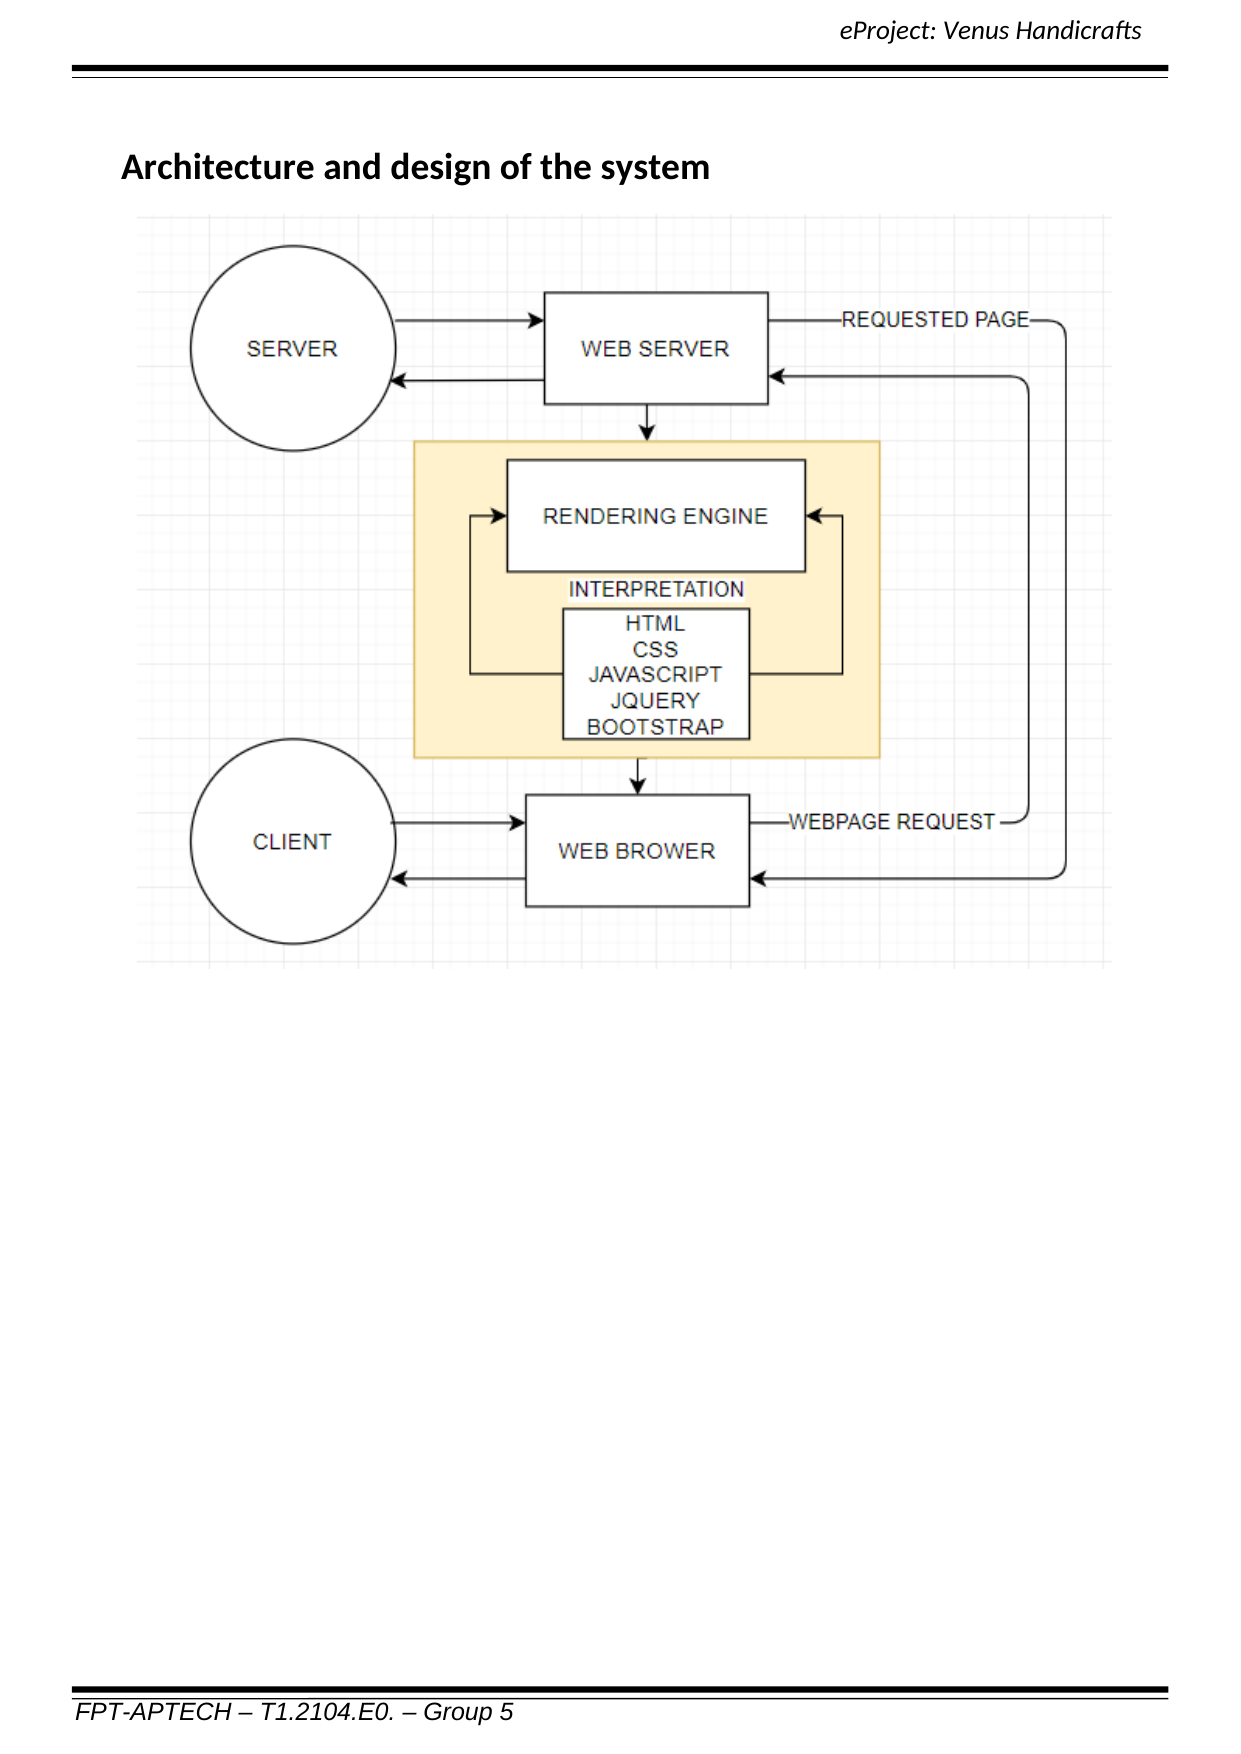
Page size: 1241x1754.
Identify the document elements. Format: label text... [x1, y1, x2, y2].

picture [136, 214, 1112, 969]
subtitle Architecture and design of the system [121, 143, 1170, 189]
